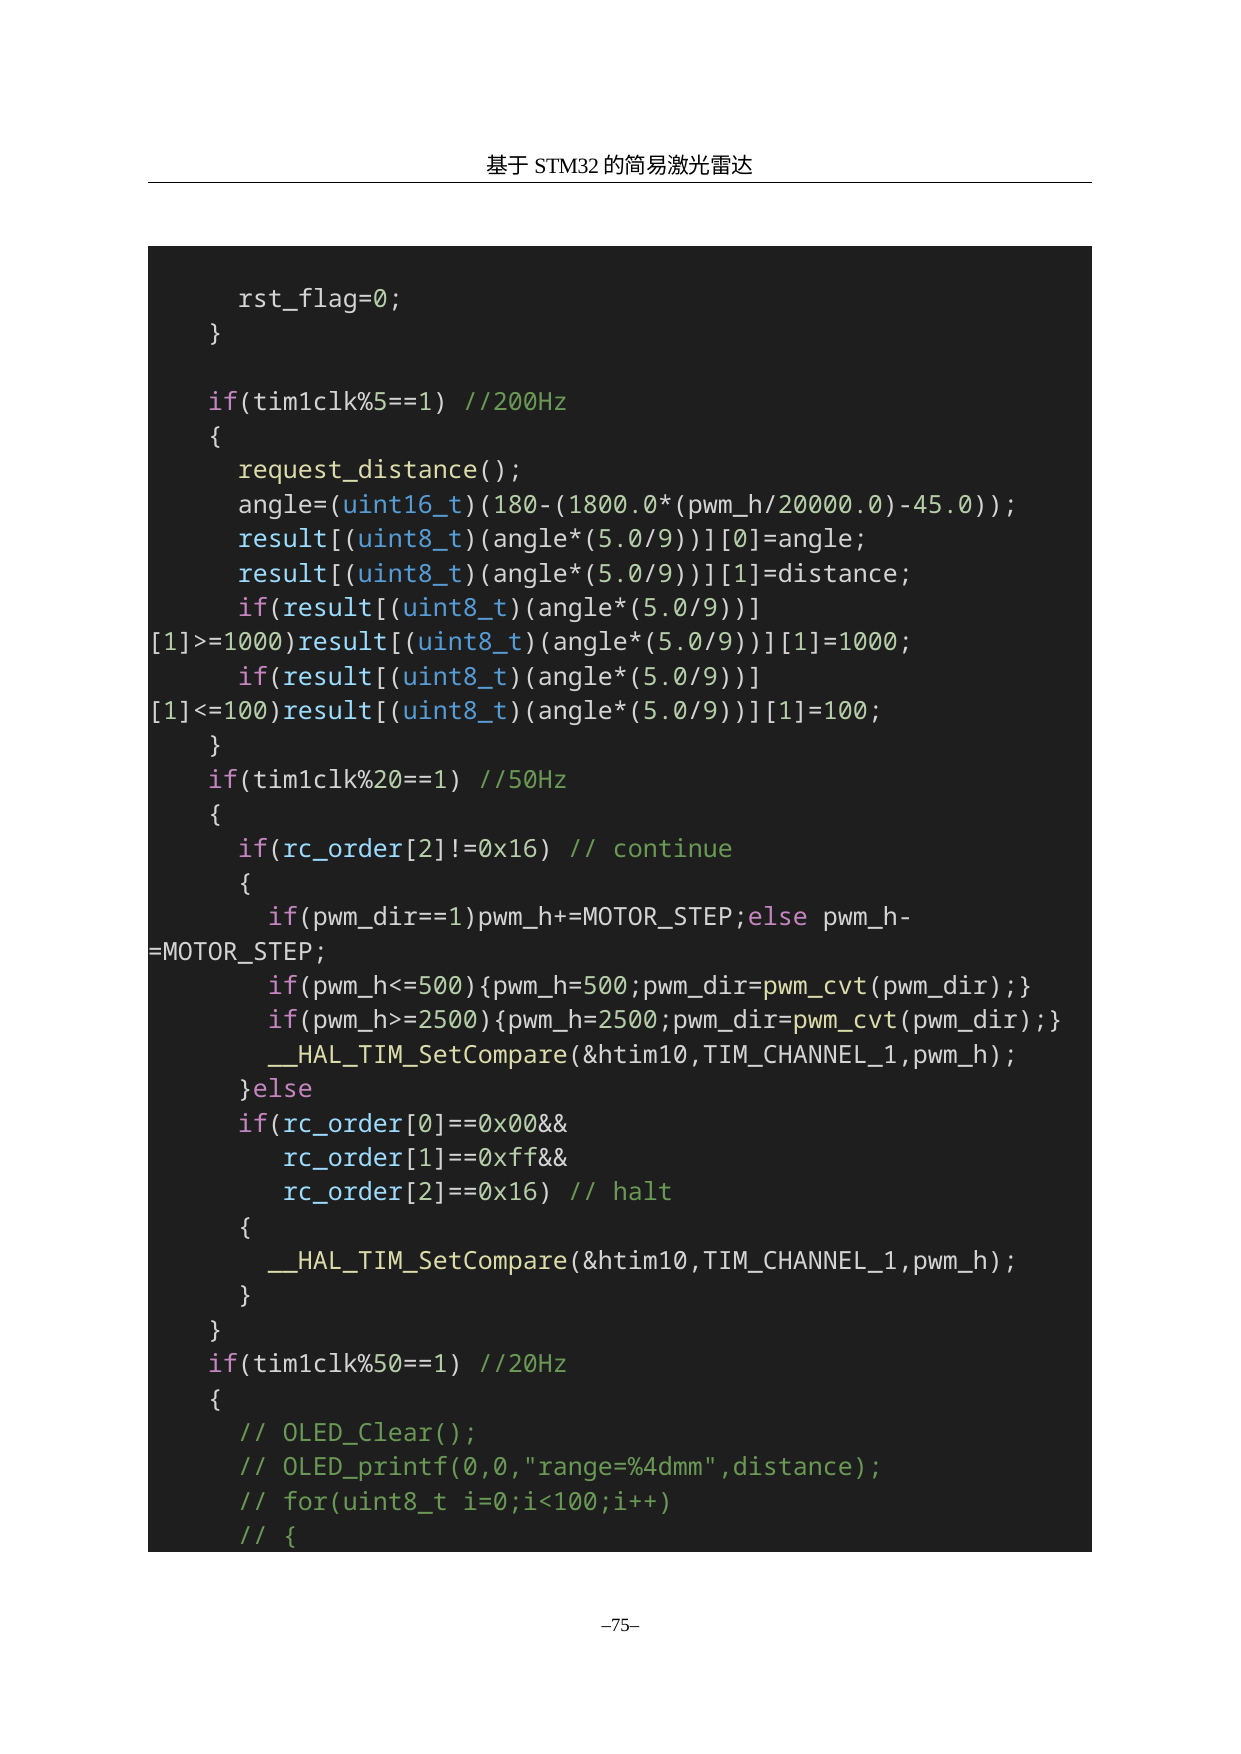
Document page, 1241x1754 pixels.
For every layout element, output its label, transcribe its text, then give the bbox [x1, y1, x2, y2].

text if(tim1clk%5==1) //200Hz [148, 383, 1092, 417]
text request_distance(); [148, 452, 1092, 486]
text if(rc_order[2]!=0x16) // continue [148, 830, 1092, 864]
text { [148, 796, 1092, 830]
text if(result[(uint8_t)(angle*(5.0/9))][1]>=1000)result[(uint8_t)(angle*(5.0/9))][1]=1000; [148, 589, 1092, 658]
text rc_order[2]==0x16) // halt [148, 1174, 1092, 1208]
text if(pwm_h>=2500){pwm_h=2500;pwm_dir=pwm_cvt(pwm_dir);} [148, 1002, 1092, 1036]
text if(pwm_h<=500){pwm_h=500;pwm_dir=pwm_cvt(pwm_dir);} [148, 967, 1092, 1002]
text } [148, 314, 1092, 349]
text // for(uint8_t i=0;i<100;i++) [148, 1483, 1092, 1517]
text result[(uint8_t)(angle*(5.0/9))][0]=angle; [148, 521, 1092, 555]
text } [148, 1277, 1092, 1311]
text result[(uint8_t)(angle*(5.0/9))][1]=distance; [148, 555, 1092, 589]
text { [148, 864, 1092, 899]
text } [148, 1311, 1092, 1346]
text rc_order[1]==0xff&& [148, 1139, 1092, 1174]
text if(result[(uint8_t)(angle*(5.0/9))][1]<=100)result[(uint8_t)(angle*(5.0/9))][1]=100; [148, 658, 1092, 727]
text __HAL_TIM_SetCompare(&htim10,TIM_CHANNEL_1,pwm_h); [148, 1242, 1092, 1277]
text if(pwm_dir==1)pwm_h+=MOTOR_STEP;else pwm_h-=MOTOR_STEP; [148, 899, 1092, 967]
text if(tim1clk%20==1) //50Hz [148, 761, 1092, 796]
text } [148, 727, 1092, 761]
text if(tim1clk%50==1) //20Hz [148, 1346, 1092, 1380]
text // OLED_printf(0,0,"range=%4dmm",distance); [148, 1449, 1092, 1483]
text { [148, 1208, 1092, 1242]
text { [148, 417, 1092, 452]
text }else [148, 1071, 1092, 1105]
text __HAL_TIM_SetCompare(&htim10,TIM_CHANNEL_1,pwm_h); [148, 1036, 1092, 1071]
text rst_flag=0; [148, 280, 1092, 314]
text if(rc_order[0]==0x00&& [148, 1105, 1092, 1139]
text { [148, 1380, 1092, 1414]
text angle=(uint16_t)(180-(1800.0*(pwm_h/20000.0)-45.0)); [148, 486, 1092, 521]
text // OLED_Clear(); [148, 1414, 1092, 1449]
text // { [148, 1517, 1092, 1552]
